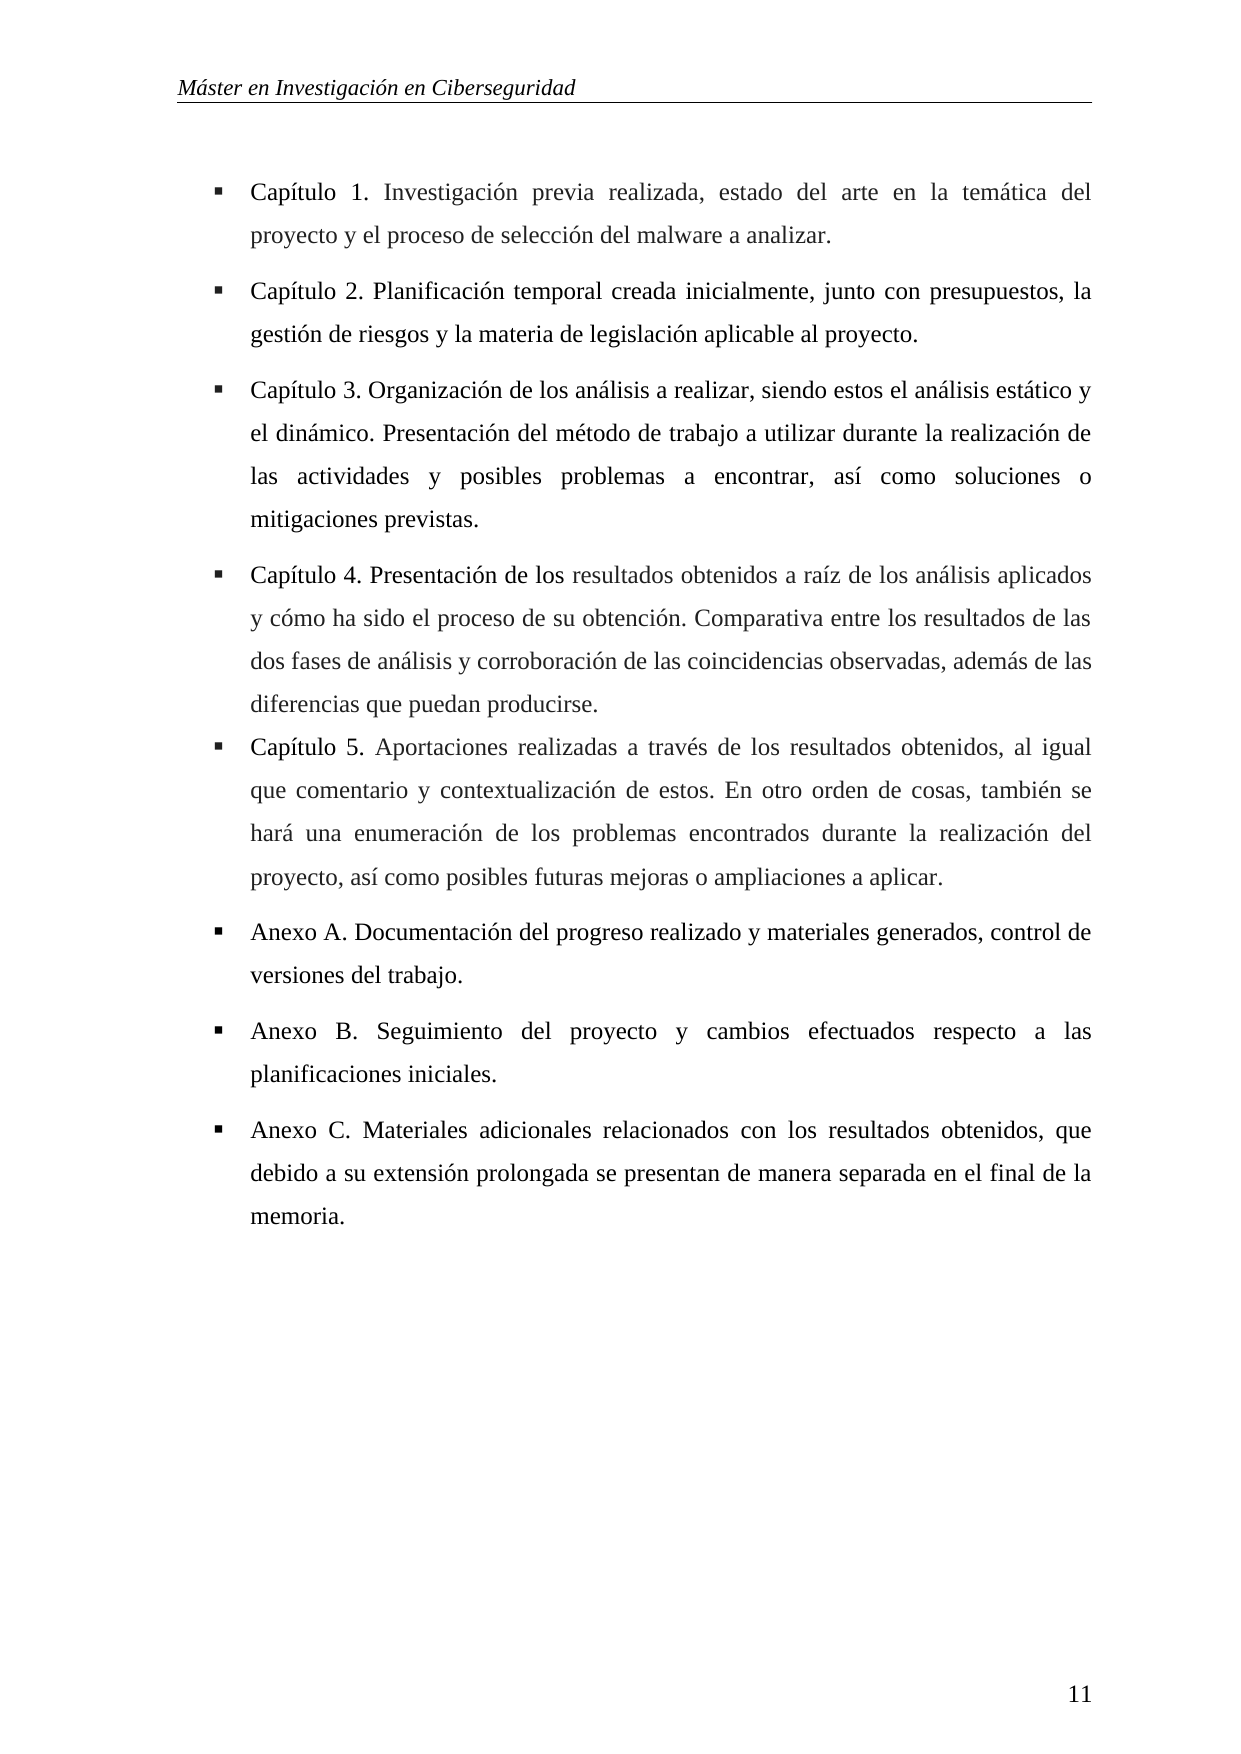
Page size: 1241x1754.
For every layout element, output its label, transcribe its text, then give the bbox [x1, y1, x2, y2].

list Anexo A. Documentación del progreso realizado y materiales generados, control de versiones del trabajo. [213, 917, 1092, 989]
list Capítulo 4. Presentación de los resultados obtenidos a raíz de los análisis aplicados y cómo ha sido el proceso de su obtención. Comparativa entre los resultados de las dos fases de análisis y corroboración de las coincidencias observadas, además de las diferencias que puedan producirse. [213, 560, 1092, 718]
list Anexo C. Materiales adicionales relacionados con los resultados obtenidos, que debido a su extensión prolongada se presentan de manera separada en el final de la memoria. [213, 1115, 1092, 1230]
list Anexo B. Seguimiento del proyecto y cambios efectuados respecto a las planificaciones iniciales. [213, 1016, 1092, 1088]
list Capítulo 5. Aportaciones realizadas a través de los resultados obtenidos, al igual que comentario y contextualización de estos. En otro orden de cosas, también se hará una enumeración de los problemas encontrados durante la realización del proyecto, así como posibles futuras mejoras o ampliaciones a aplicar. [213, 732, 1092, 890]
list Capítulo 2. Planificación temporal creada inicialmente, junto con presupuestos, la gestión de riesgos y la materia de legislación aplicable al proyecto. [213, 276, 1092, 348]
list Capítulo 3. Organización de los análisis a realizar, siendo estos el análisis estático y el dinámico. Presentación del método de trabajo a utilizar durante la realización de las actividades y posibles problemas a encontrar, así como soluciones o mitigaciones previstas. [213, 375, 1092, 533]
list Capítulo 1. Investigación previa realizada, estado del arte en la temática del proyecto y el proceso de selección del malware a analizar. [213, 177, 1092, 249]
